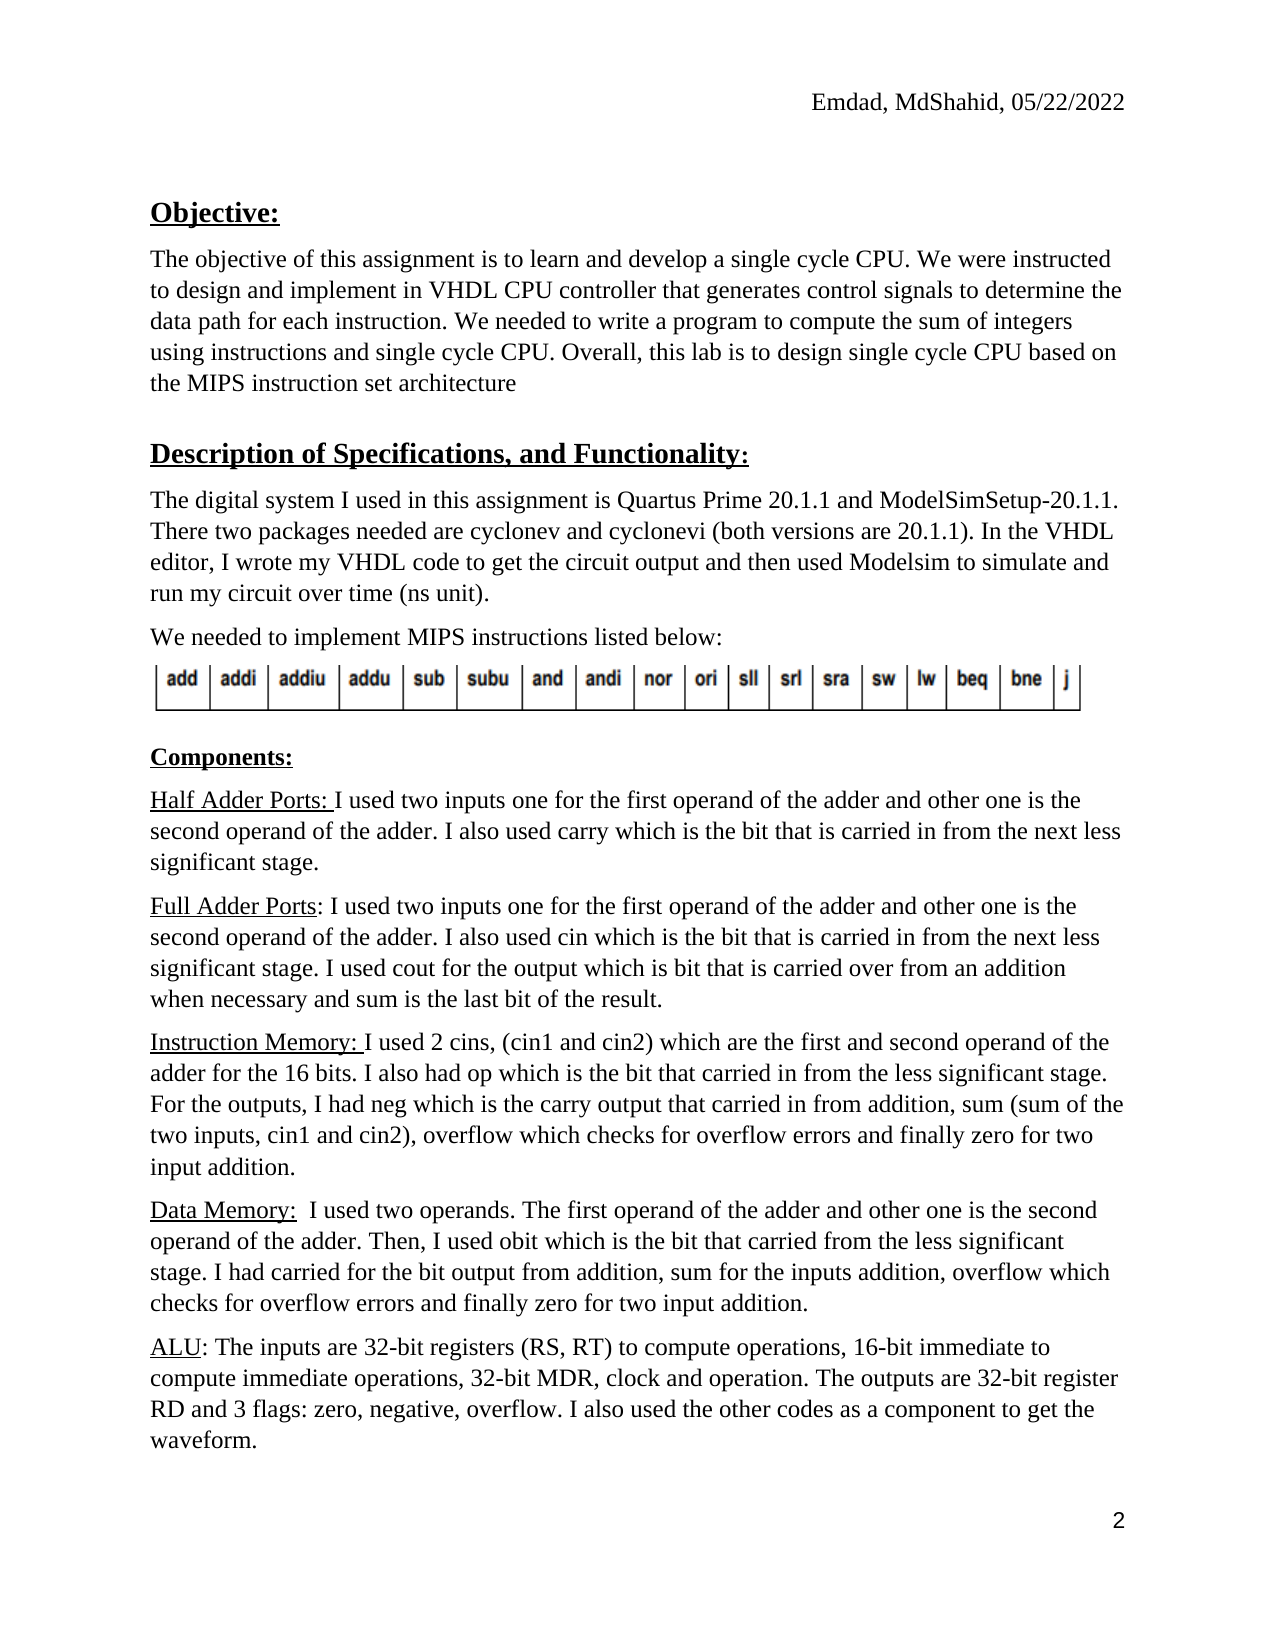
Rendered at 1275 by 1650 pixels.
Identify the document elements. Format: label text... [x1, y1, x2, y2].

text The digital system I used in this assignment is Quartus Prime 20.1.1 and ModelSimSetup-20.1.1. There two packages needed are cyclonev and cyclonevi (both versions are 20.1.1). In the VHDL editor, I wrote my VHDL code to get the circuit output and then used Modelsim to simulate and run my circuit over time (ns unit). [150, 485, 1125, 607]
text Instruction Memory: I used 2 cins, (cin1 and cin2) which are the first and second operand of the adder for the 16 bits. I also had op which is the bit that carried in from the less significant stage. For the outputs, I had neg which is the carry output that carried in from addition, sum (sum of the two inputs, cin1 and cin2), overflow which checks for overflow errors and finally zero for two input addition. [150, 1027, 1125, 1180]
subtitle Objective: [150, 195, 1125, 228]
text Full Adder Ports: I used two inputs one for the first operand of the adder and other one is the second operand of the adder. I also used cin which is the bit that is carried in from the next less significant stage. I used cout for the output which is bit that is carried over from an addition when necessary and sum is the last bit of the result. [150, 891, 1125, 1013]
text ALU: The inputs are 32-bit registers (RS, RT) to compute operations, 16-bit immediate to compute immediate operations, 32-bit MDR, clock and operation. The outputs are 32-bit register RD and 3 flags: zero, negative, overflow. I also used the other codes as a component to get the waveform. [150, 1332, 1125, 1454]
subtitle Description of Specifications, and Functionality: [150, 436, 1125, 470]
text We needed to implement MIPS instructions listed below: [150, 622, 1125, 650]
picture [150, 665, 1094, 711]
text The objective of this assignment is to learn and develop a single cycle CPU. We were instructed to design and implement in VHDL CPU controller that generates control signals to determine the data path for each instruction. We needed to write a program to compute the sum of integers using instructions and single cycle CPU. Overall, this lab is to design single cycle CPU based on the MIPS instruction set architecture [150, 244, 1125, 397]
text Data Memory: I used two operands. The first operand of the adder and other one is the second operand of the adder. Then, I used obit which is the bit that carried from the less significant stage. I had carried for the bit output from addition, sum for the inputs addition, overflow which checks for overflow errors and finally zero for two input addition. [150, 1195, 1125, 1317]
text Half Adder Ports: I used two inputs one for the first operand of the adder and other one is the second operand of the adder. I also used carry which is the bit that is carried in from the next less significant stage. [150, 785, 1125, 876]
subtitle Components: [150, 742, 1125, 770]
